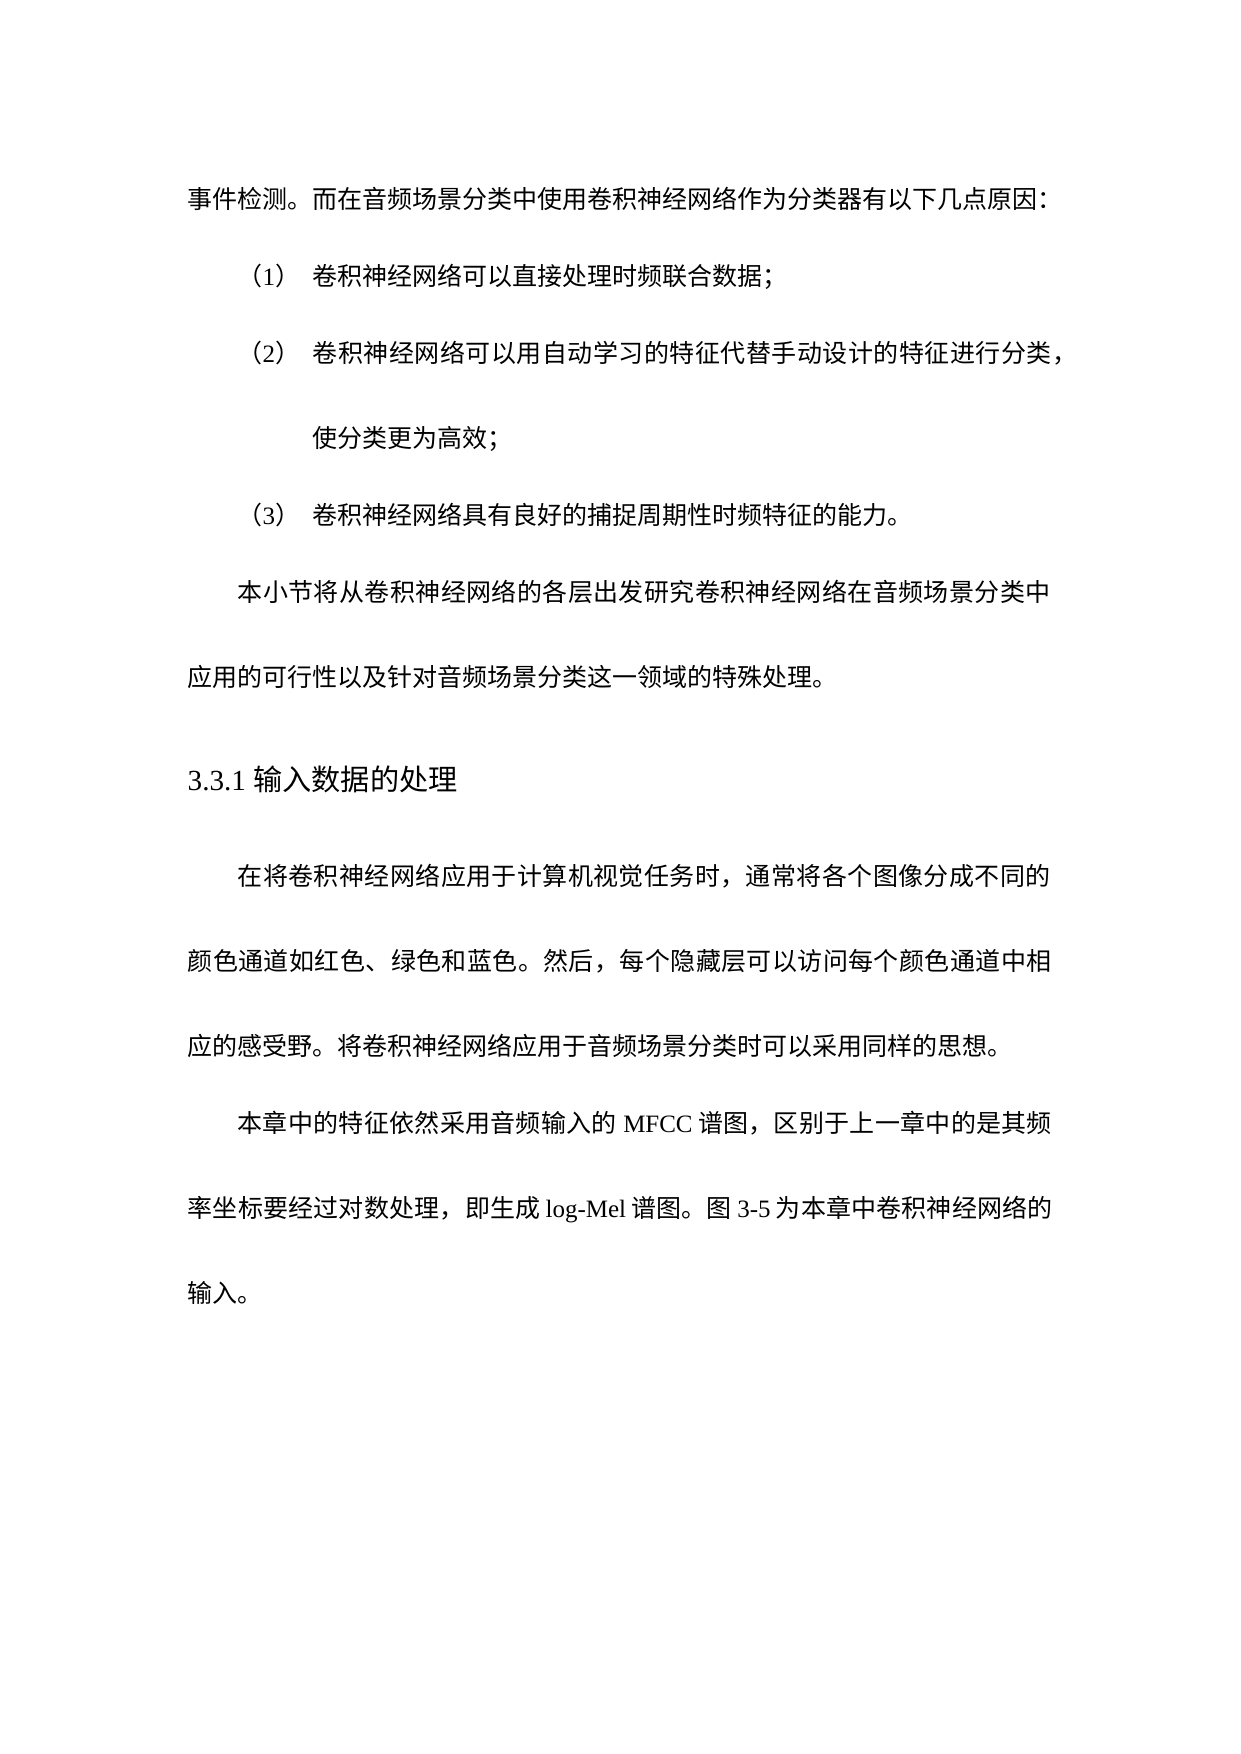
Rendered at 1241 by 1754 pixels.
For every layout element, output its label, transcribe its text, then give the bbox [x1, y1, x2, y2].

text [187, 164, 1053, 232]
list 卷积神经网络具有良好的捕捉周期性时频特征的能力。 [237, 480, 1053, 548]
subtitle 3.3.1 输入数据的处理 [187, 743, 1053, 811]
list 卷积神经网络可以直接处理时频联合数据； [237, 241, 1053, 309]
text 本小节将从卷积神经网络的各层出发研究卷积神经网络在音频场景分类中应用的可行性以及针对音频场景分类这一领域的特殊处理。 [187, 557, 1053, 709]
list 卷积神经网络可以用自动学习的特征代替手动设计的特征进行分类，使分类更为高效； [237, 318, 1053, 471]
text 在将卷积神经网络应用于计算机视觉任务时，通常将各个图像分成不同的颜色通道如红色、绿色和蓝色。然后，每个隐藏层可以访问每个颜色通道中相应的感受野。将卷积神经网络应用于音频场景分类时可以采用同样的思想。 [187, 841, 1053, 1078]
text 本章中的特征依然采用音频输入的MFCC谱图，区别于上一章中的是其频率坐标要经过对数处理，即生成log-Mel谱图。图3-5为本章中卷积神经网络的输入。 [187, 1087, 1053, 1325]
